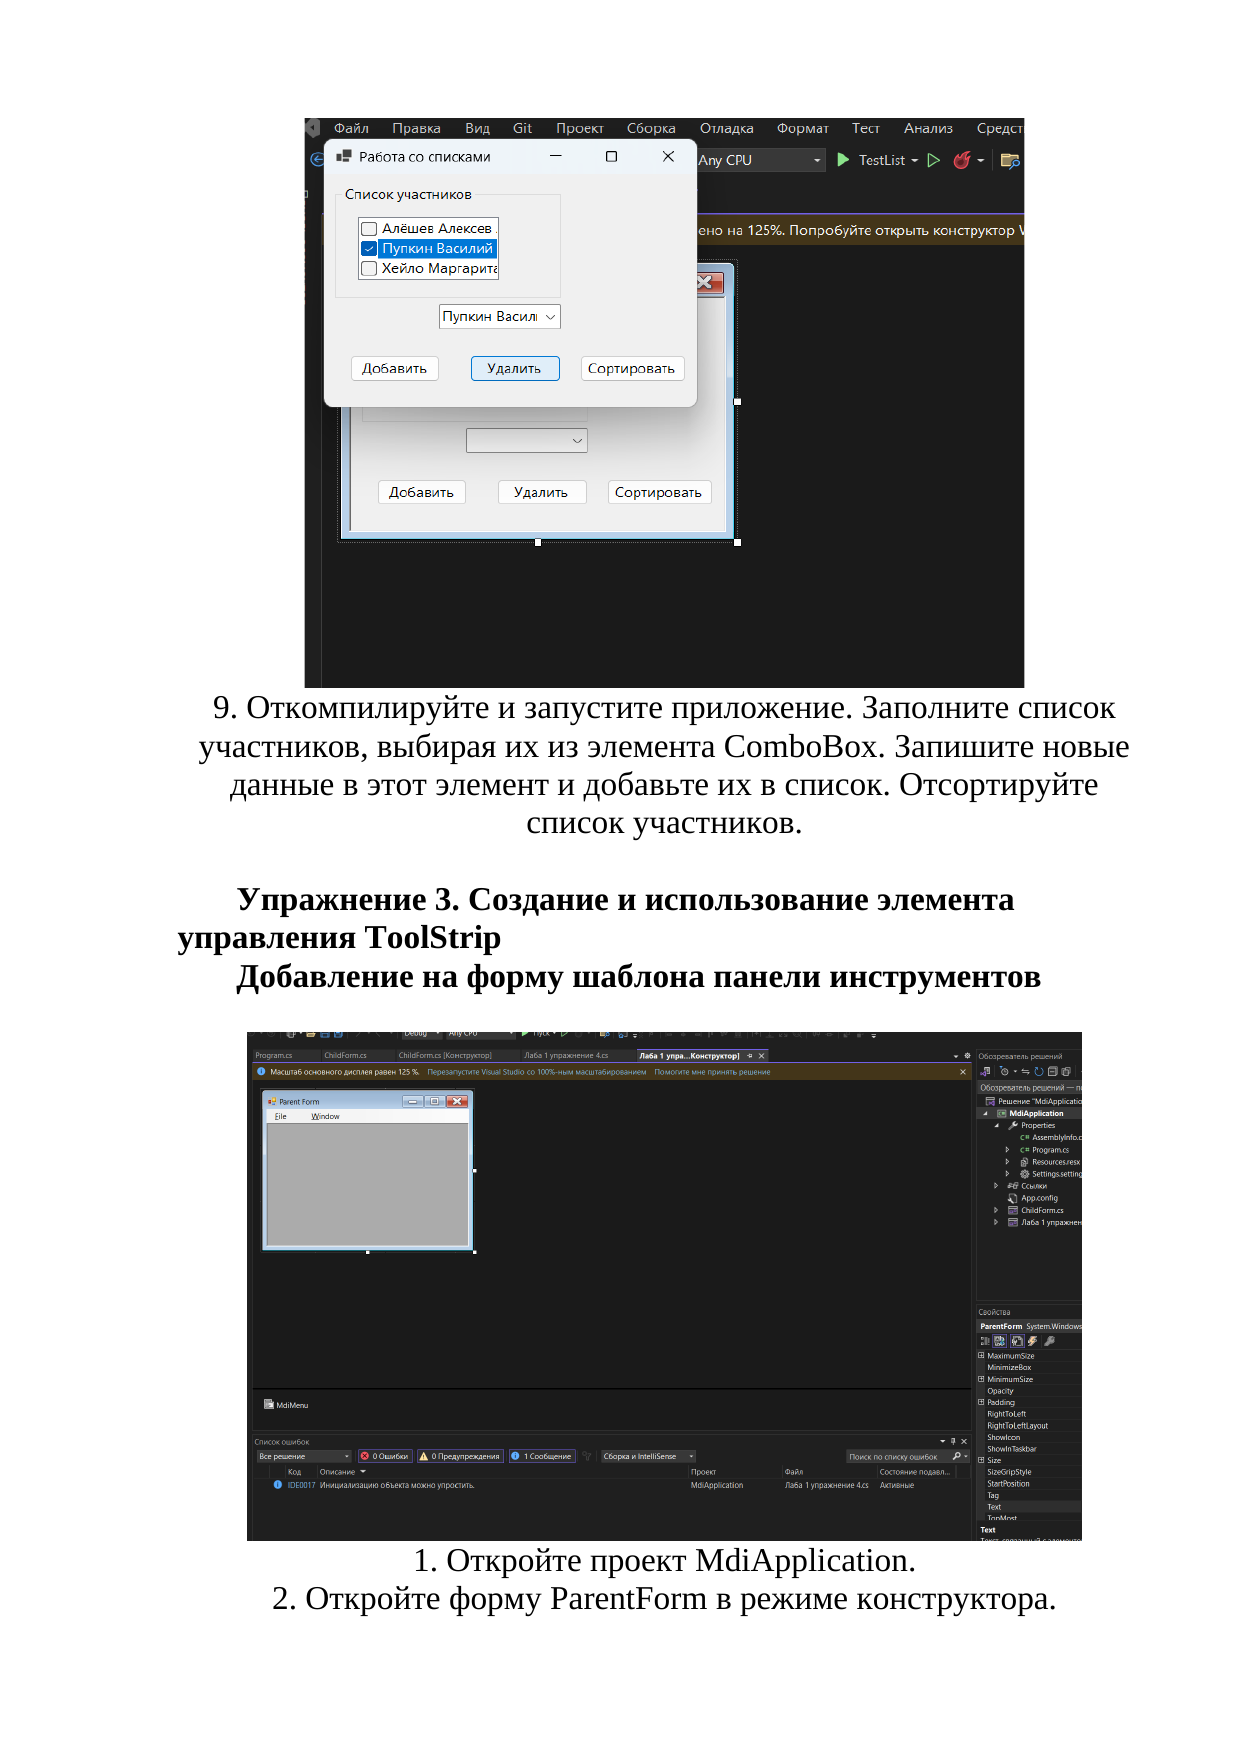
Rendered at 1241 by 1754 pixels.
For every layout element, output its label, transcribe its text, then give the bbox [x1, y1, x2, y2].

text участников, выбирая их из элемента ComboBox. Запишите новые данные в этот элемент и добавьте их в список. Отсортируйте список участников. [177, 726, 1152, 841]
text 1. Откройте проект MdiApplication. [177, 1540, 1152, 1578]
text Добавление на форму шаблона панели инструментов [177, 956, 1152, 994]
picture [247, 1032, 1082, 1541]
picture [304, 118, 1025, 688]
text 9. Откомпилируйте и запустите приложение. Заполните список [177, 688, 1152, 726]
text Упражнение 3. Создание и использование элемента управления ToolStrip [177, 879, 1152, 956]
text 2. Откройте форму ParentForm в режиме конструктора. [177, 1578, 1152, 1617]
